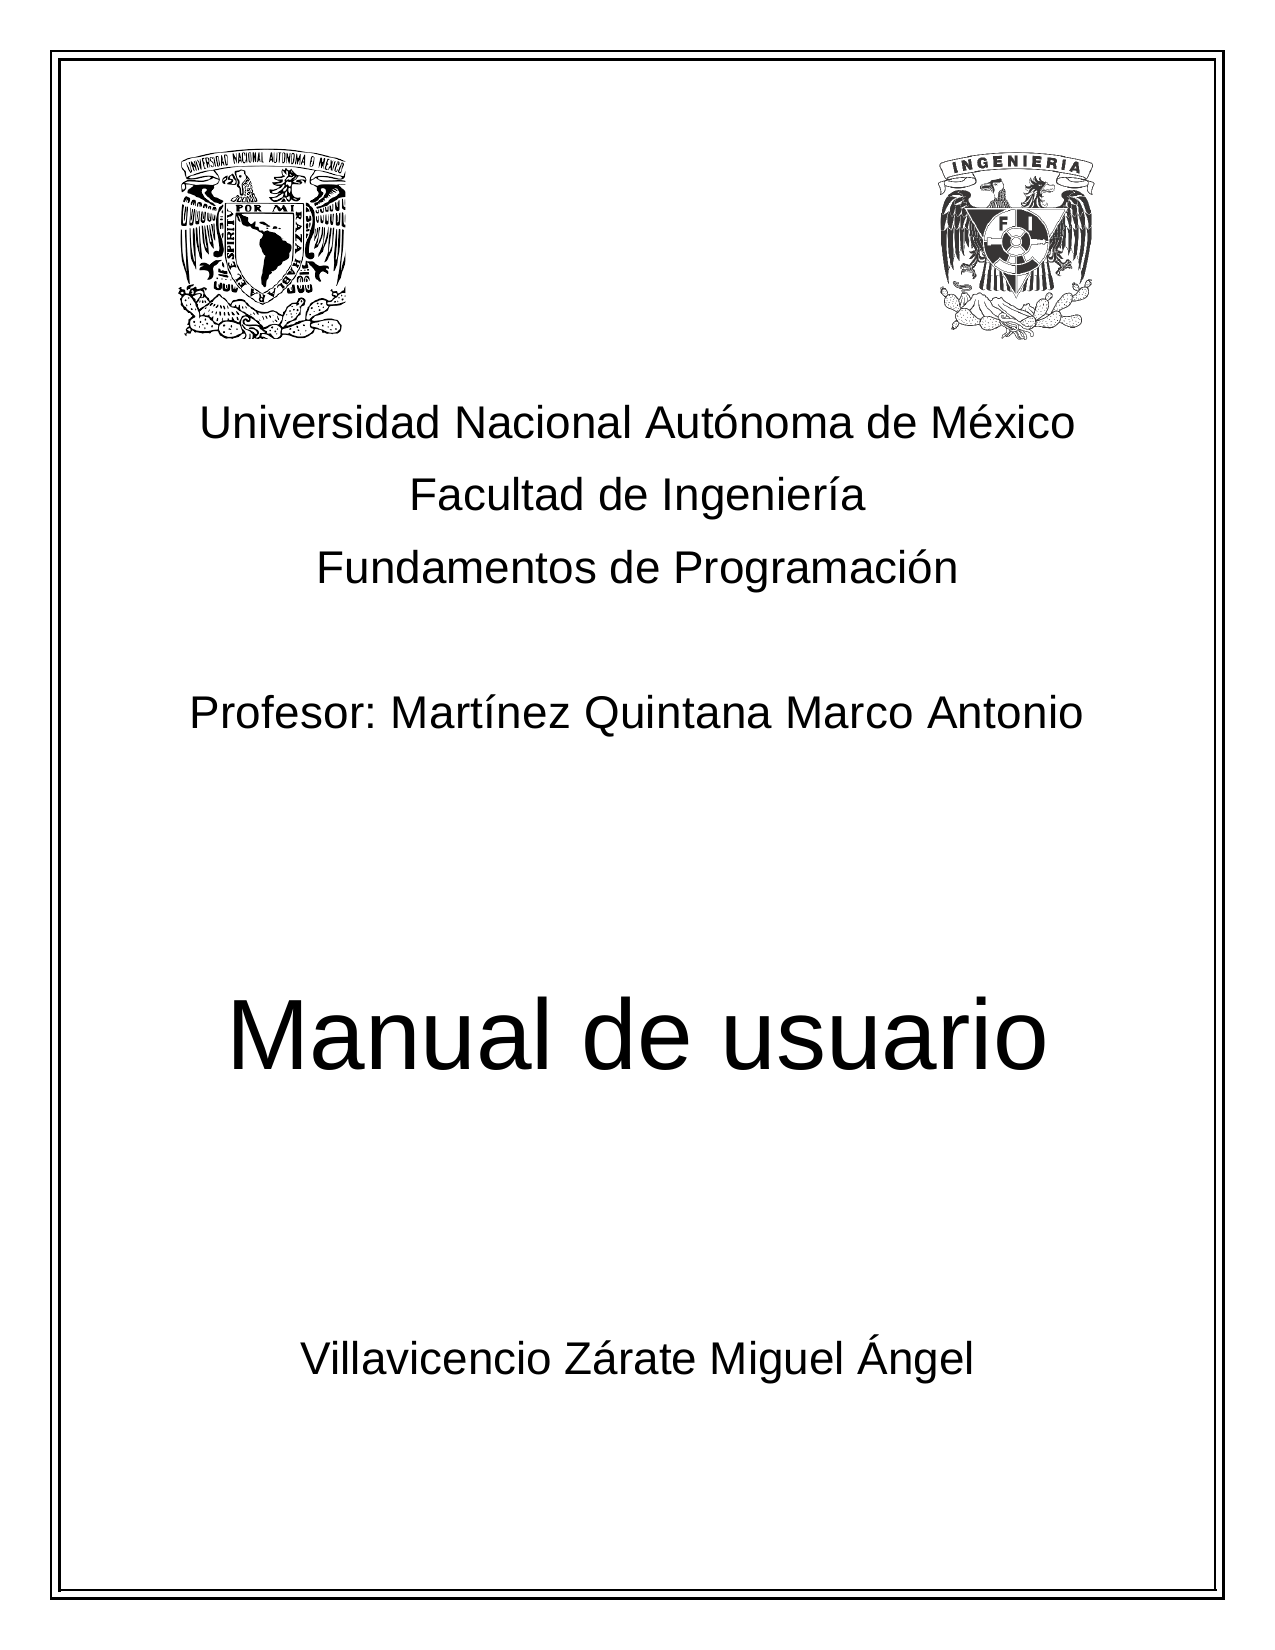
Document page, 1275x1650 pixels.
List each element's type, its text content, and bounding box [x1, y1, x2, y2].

text Profesor: Martínez Quintana Marco Antonio [177, 685, 1098, 738]
text Fundamentos de Programación [177, 540, 1098, 593]
text Universidad Nacional Autónoma de México [177, 395, 1098, 448]
text Villavicencio Zárate Miguel Ángel [177, 1331, 1098, 1384]
text Manual de usuario [177, 975, 1098, 1090]
picture [934, 147, 1098, 343]
text Facultad de Ingeniería [177, 468, 1098, 521]
picture [177, 148, 346, 339]
